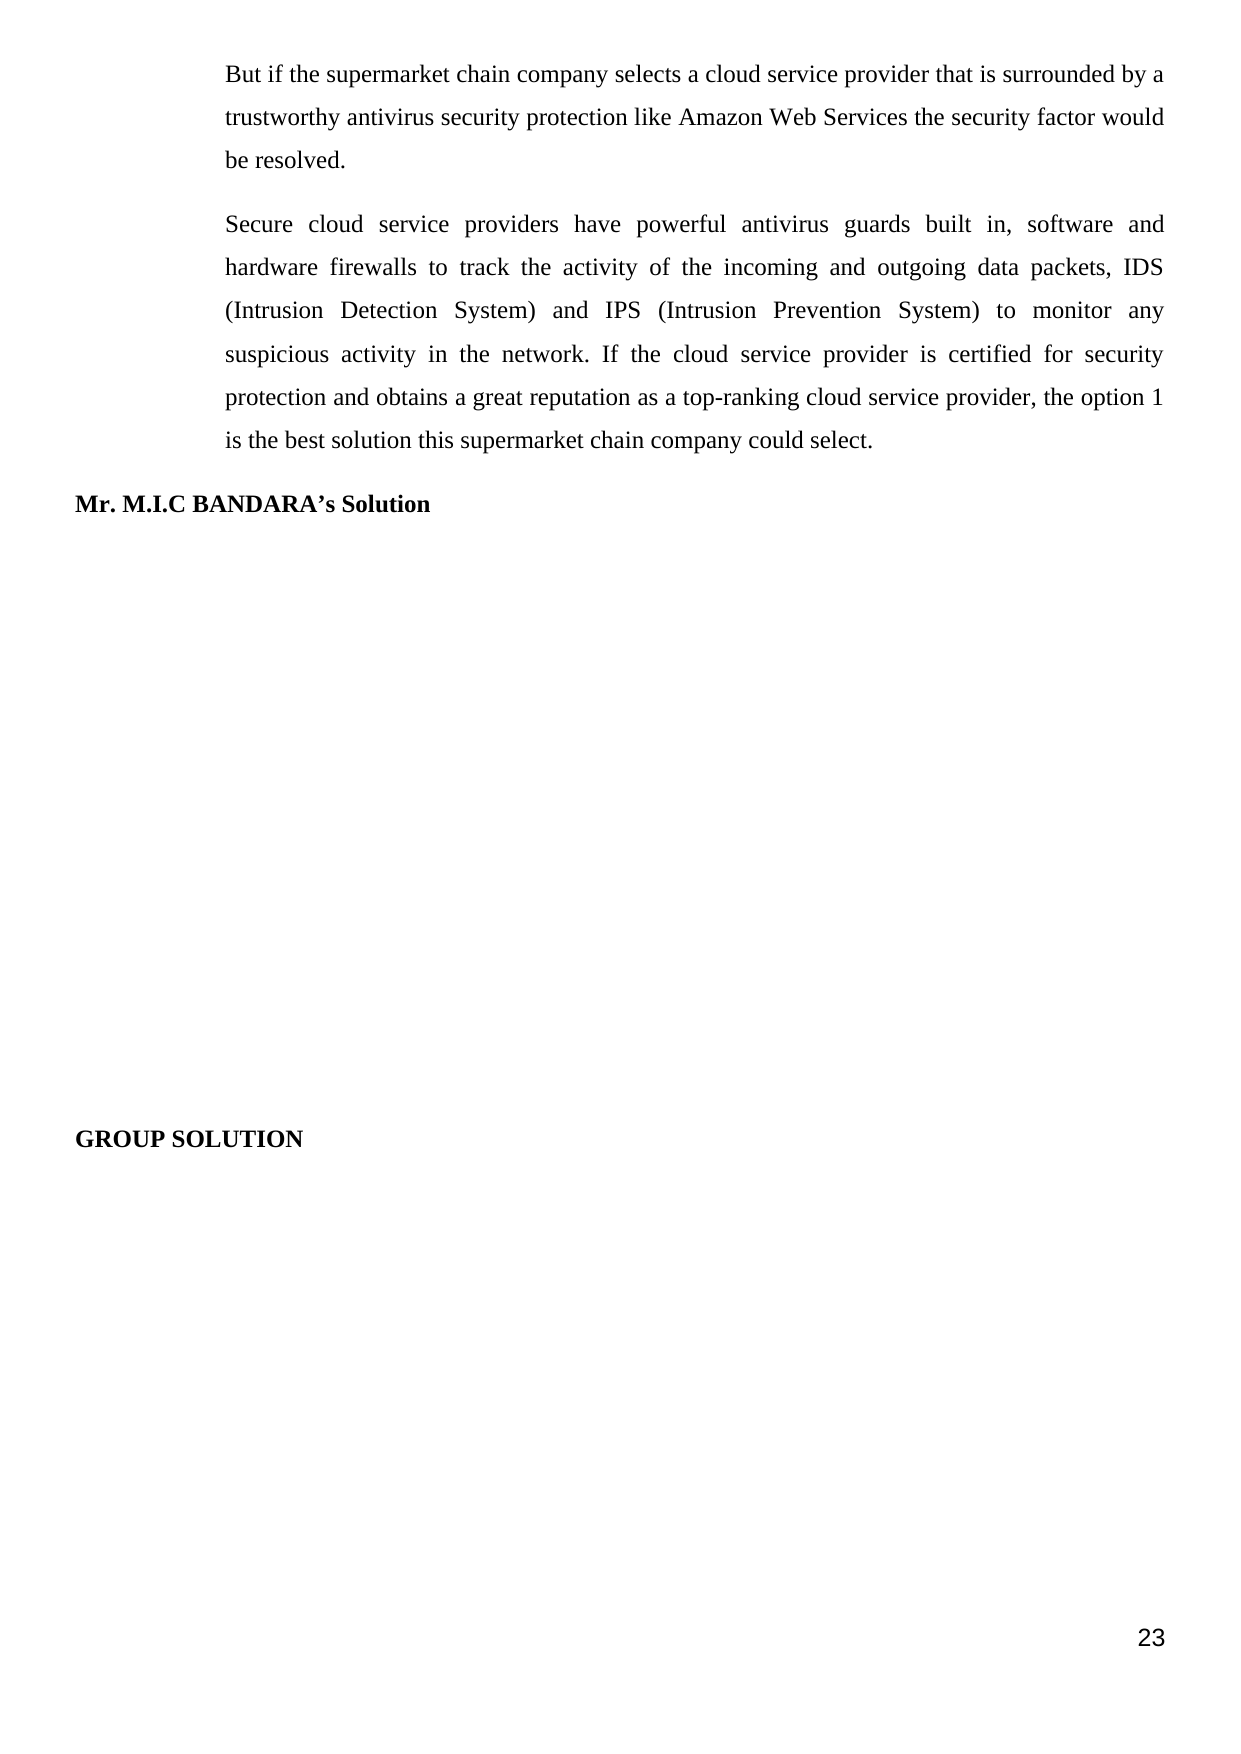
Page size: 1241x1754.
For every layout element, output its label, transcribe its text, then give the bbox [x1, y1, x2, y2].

subtitle GROUP SOLUTION [75, 1124, 1165, 1153]
subtitle Mr. M.I.C BANDARA’s Solution [75, 489, 1165, 518]
text Secure cloud service providers have powerful antivirus guards built in, software and hardware firewalls to track the activity of the incoming and outgoing data packets, IDS (Intrusion Detection System) and IPS (Intrusion Prevention System) to monitor any suspicious activity in the network. If the cloud service provider is certified for security protection and obtains a great reputation as a top-ranking cloud service provider, the option 1 is the best solution this supermarket chain company could select. [225, 209, 1165, 454]
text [225, 59, 1165, 174]
